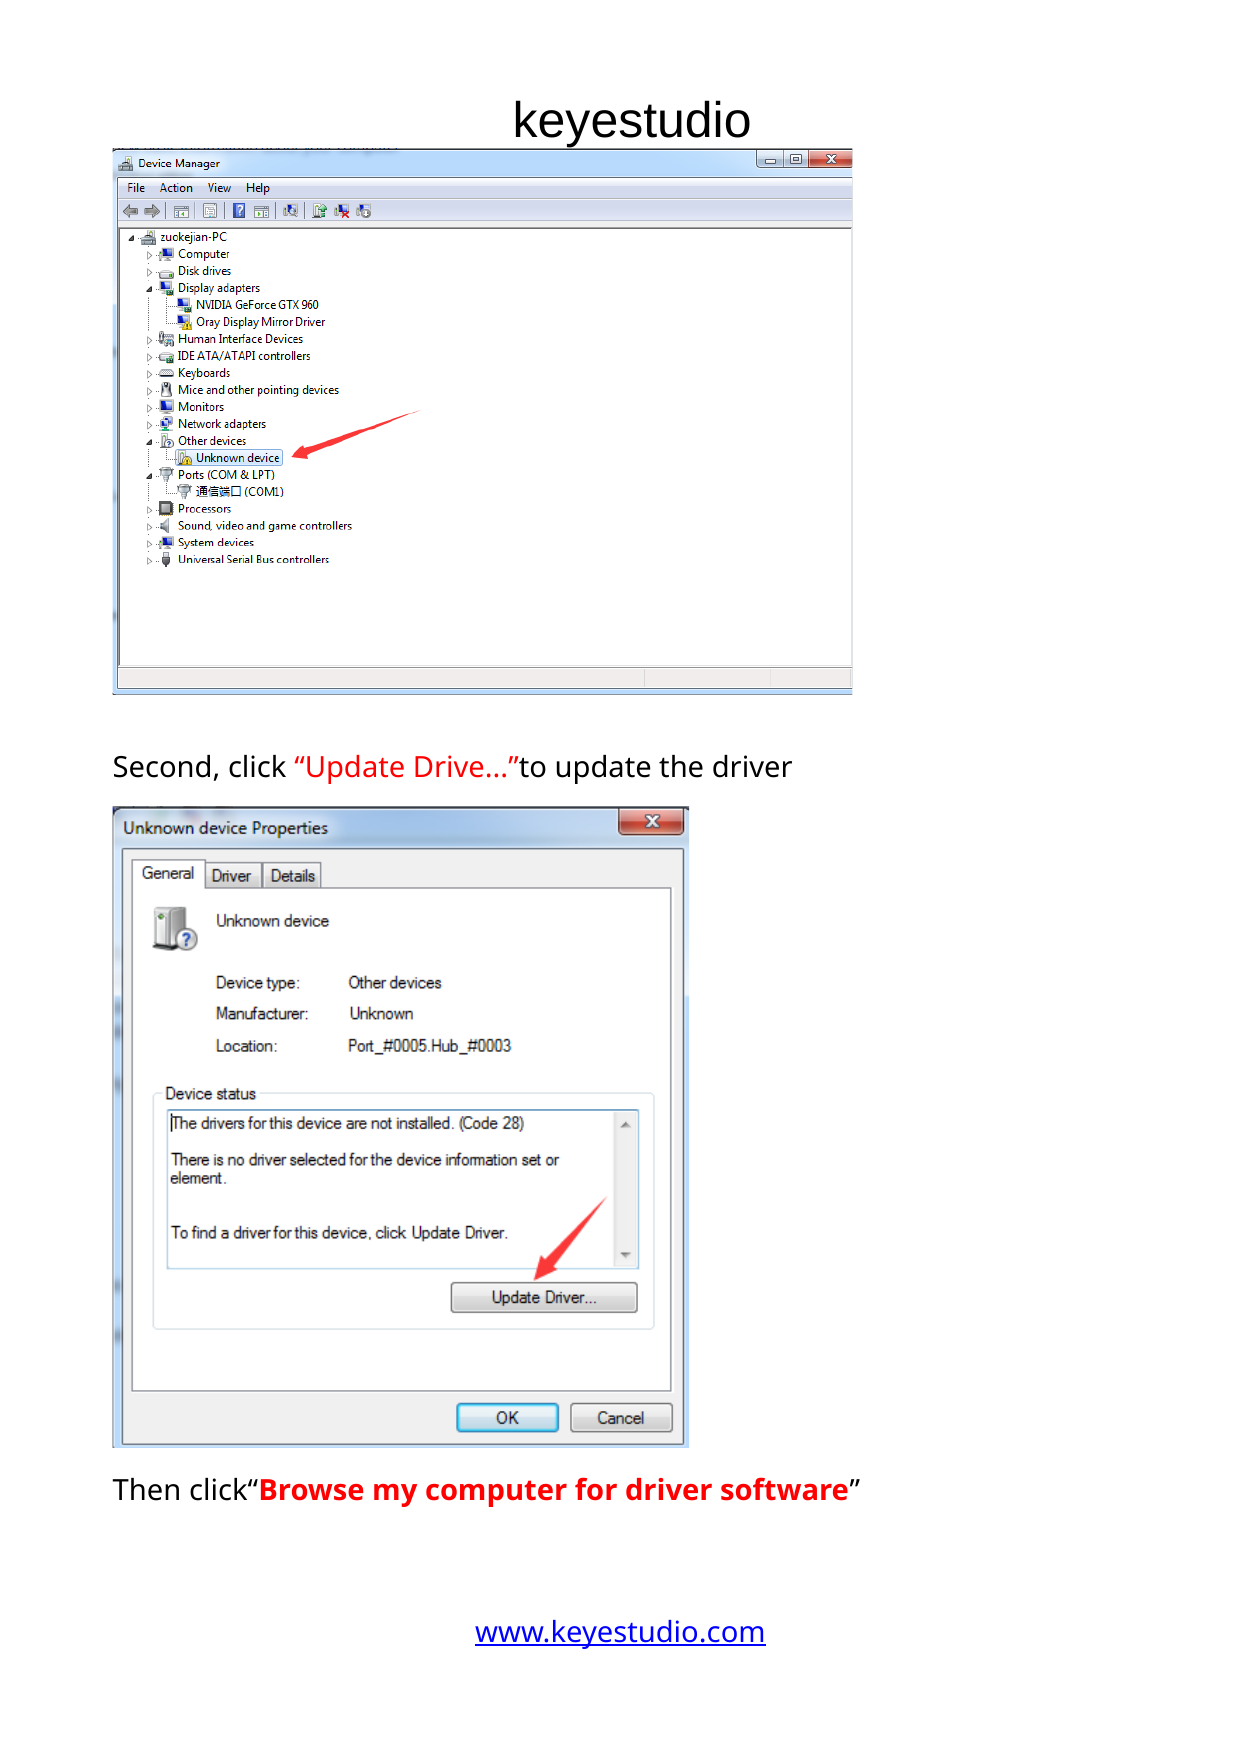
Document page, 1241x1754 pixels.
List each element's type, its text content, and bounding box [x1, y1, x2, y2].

text Second, click “Update Drive...”to update the driver [112, 733, 1128, 798]
picture [112, 806, 690, 1448]
text Then click“Browse my computer for driver software” [112, 1456, 1128, 1521]
picture [112, 148, 853, 695]
